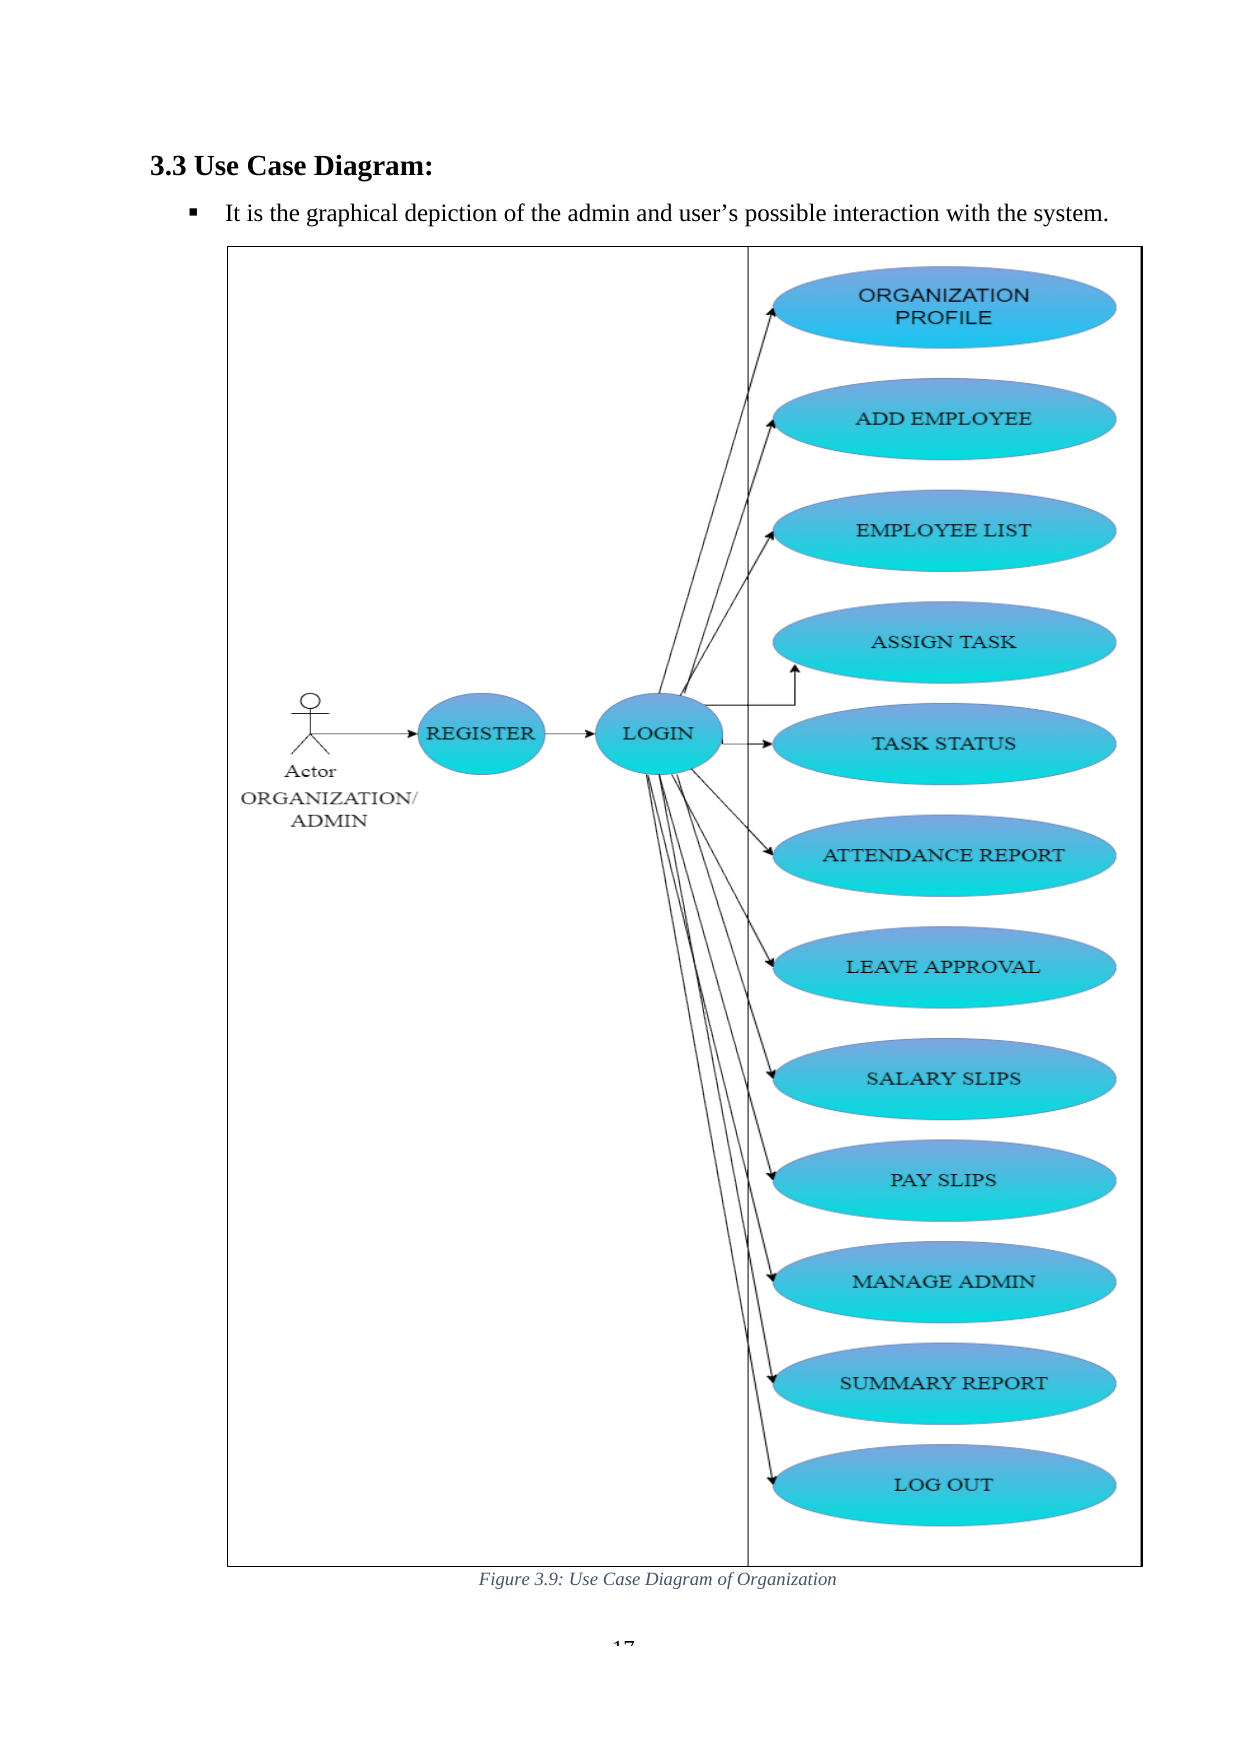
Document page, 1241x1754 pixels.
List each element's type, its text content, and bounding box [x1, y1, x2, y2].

text Figure 3.9: Use Case Diagram of Organization [130, 242, 1185, 1589]
subtitle Use Case Diagram: [150, 148, 1196, 182]
list It is the graphical depiction of the admin and user’s possible interaction with the system. [187, 198, 1196, 227]
